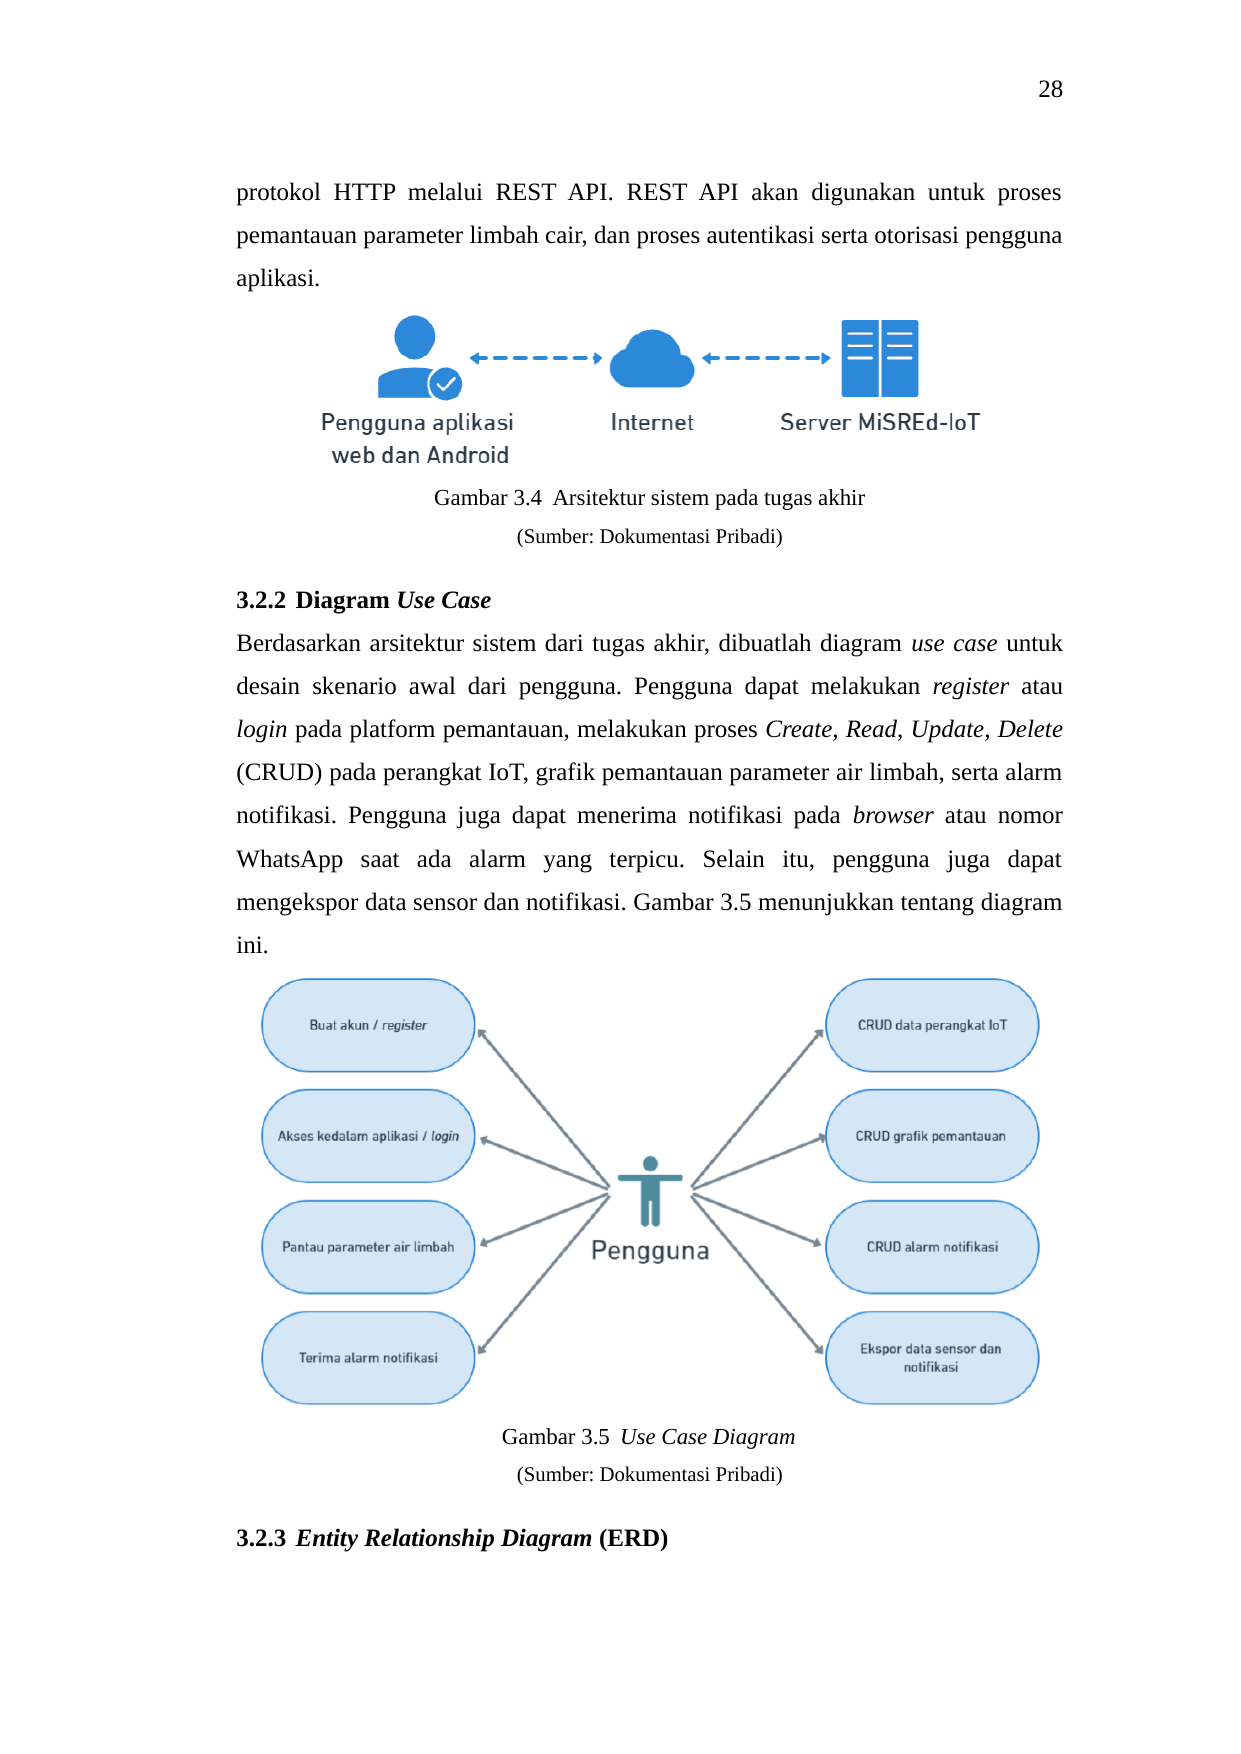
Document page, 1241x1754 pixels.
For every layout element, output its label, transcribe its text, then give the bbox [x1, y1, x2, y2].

text Berdasarkan arsitektur sistem dari tugas akhir, dibuatlah diagram use case untuk desain skenario awal dari pengguna. Pengguna dapat melakukan register atau login pada platform pemantauan, melakukan proses Create, Read, Update, Delete (CRUD) pada perangkat IoT, grafik pemantauan parameter air limbah, serta alarm notifikasi. Pengguna juga dapat menerima notifikasi pada browser atau nomor WhatsApp saat ada alarm yang terpicu. Selain itu, pengguna juga dapat mengekspor data sensor dan notifikasi. Gambar 3.5 menunjukkan tentang diagram ini. [236, 628, 1063, 959]
text Arsitektur sistem pada tugas akhir [236, 484, 1063, 511]
picture [236, 973, 1063, 1409]
text Diagram Use Case [236, 585, 1063, 614]
text (Sumber: Dokumentasi Pribadi) [236, 1462, 1063, 1486]
text Entity Relationship Diagram (ERD) [236, 1523, 1063, 1552]
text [236, 177, 1063, 292]
text (Sumber: Dokumentasi Pribadi) [236, 524, 1063, 548]
text Use Case Diagram [236, 1423, 1063, 1449]
picture [298, 306, 1002, 471]
